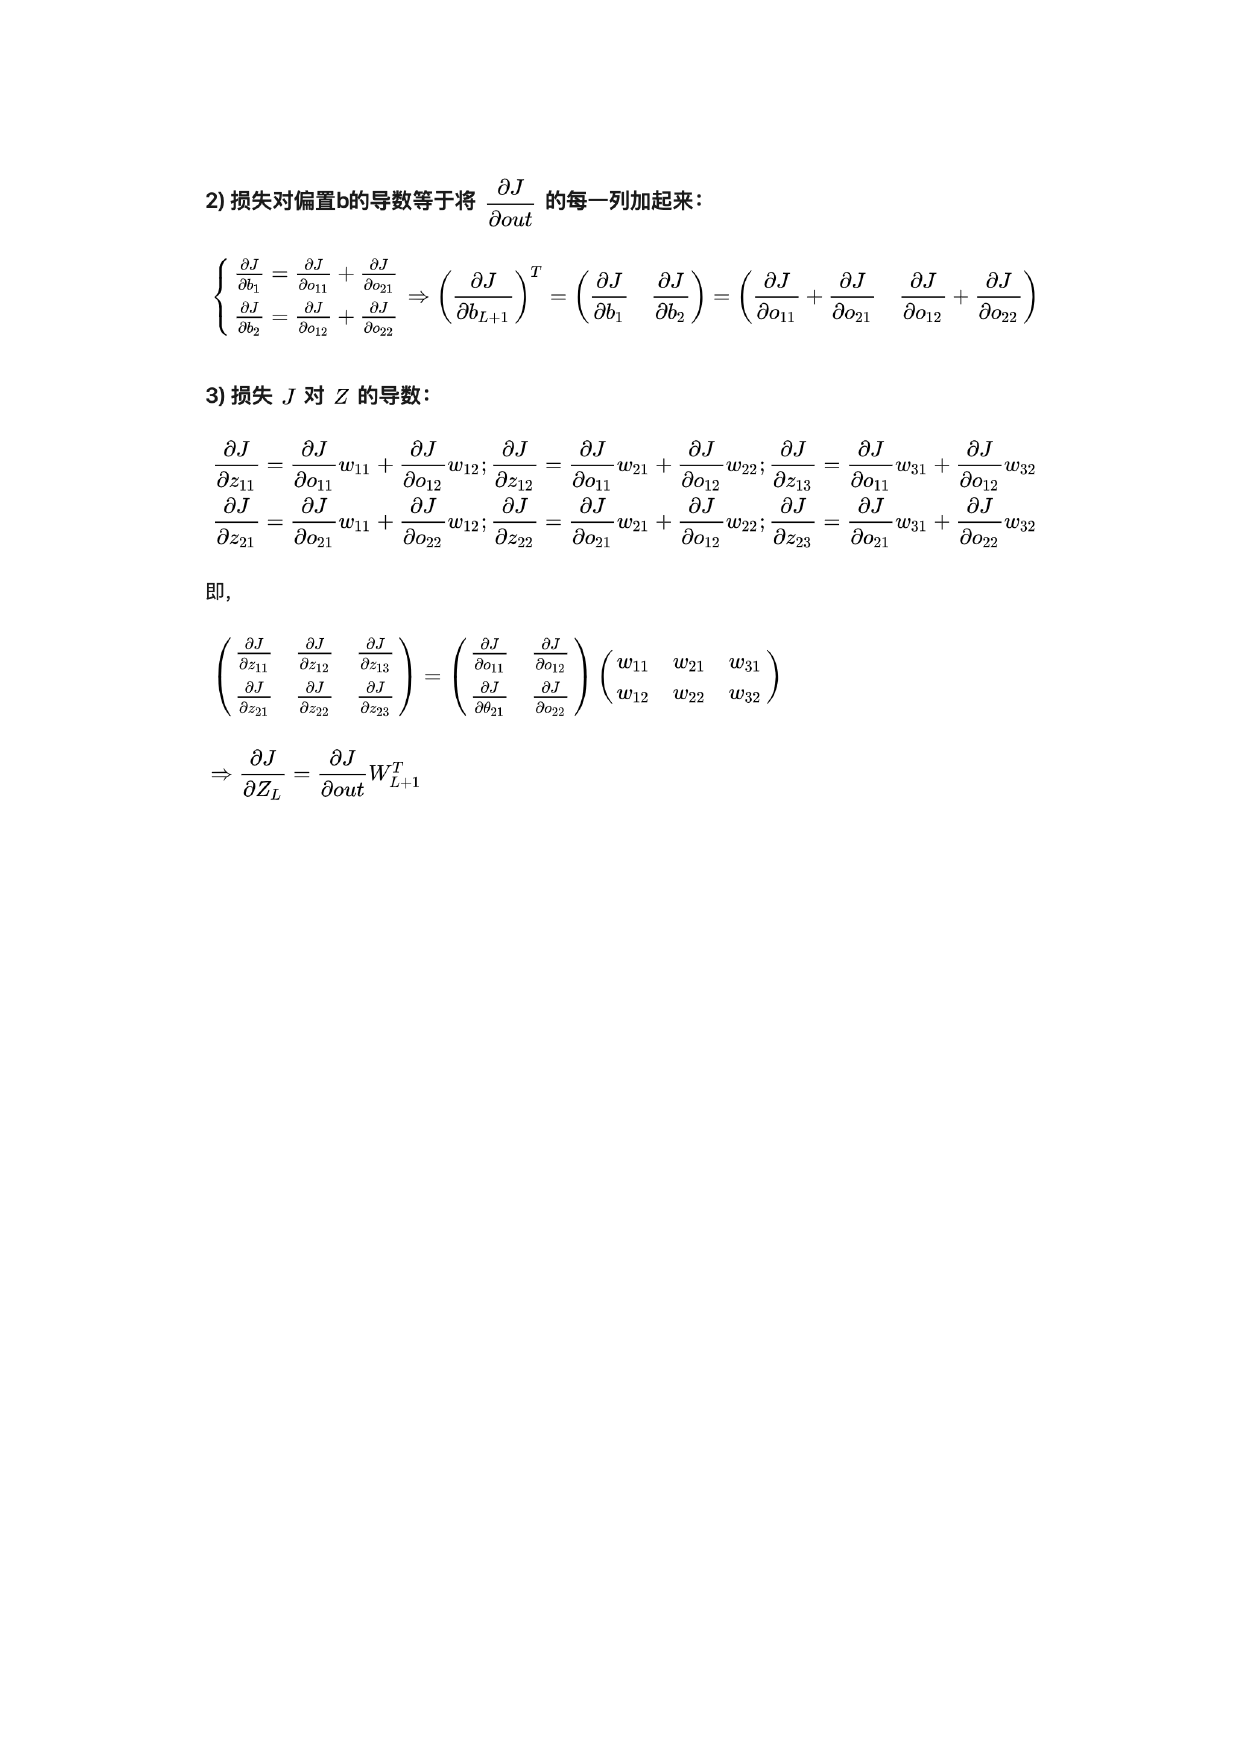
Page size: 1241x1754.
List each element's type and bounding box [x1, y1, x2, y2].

picture [187, 166, 1053, 808]
